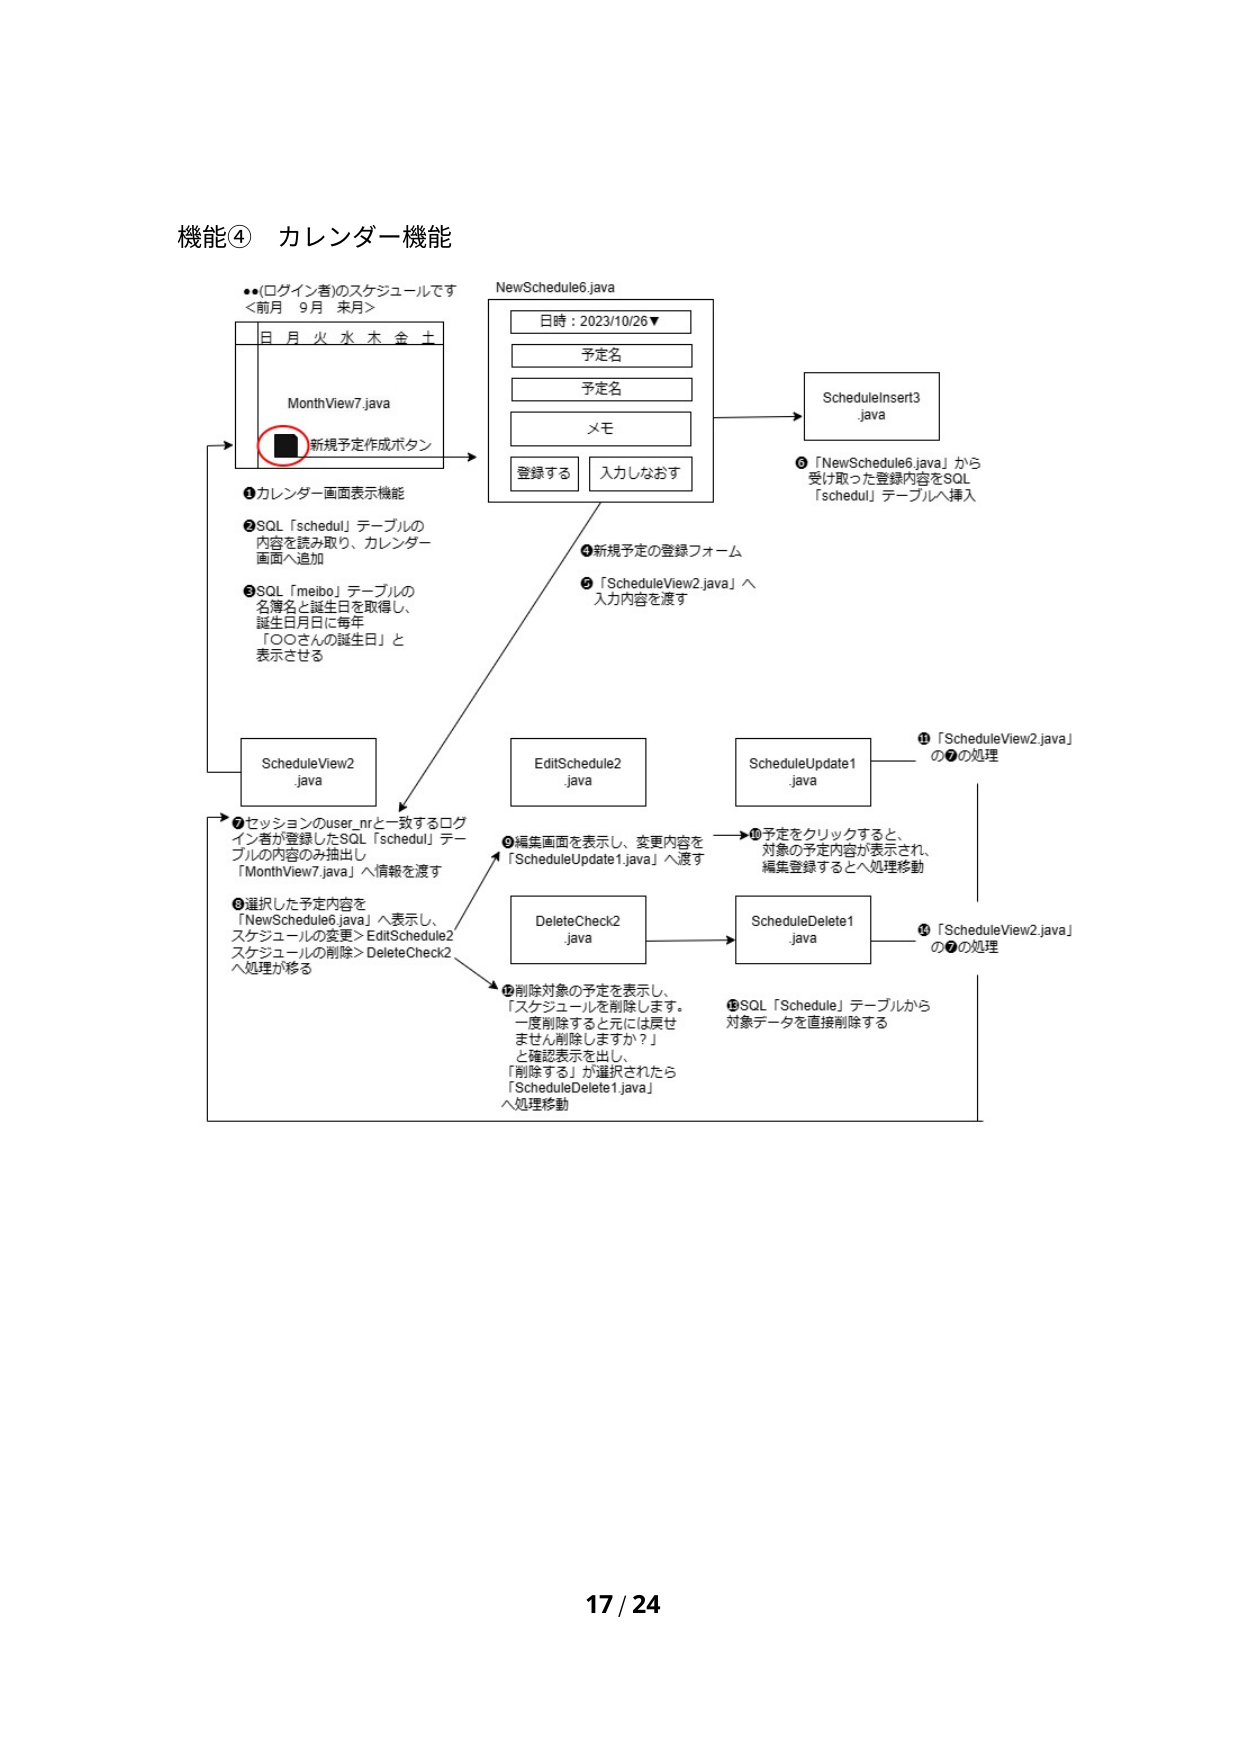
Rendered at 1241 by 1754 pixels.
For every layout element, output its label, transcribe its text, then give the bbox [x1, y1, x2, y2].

subtitle 機能④ カレンダー機能 [177, 217, 1063, 254]
picture [199, 254, 1085, 1132]
